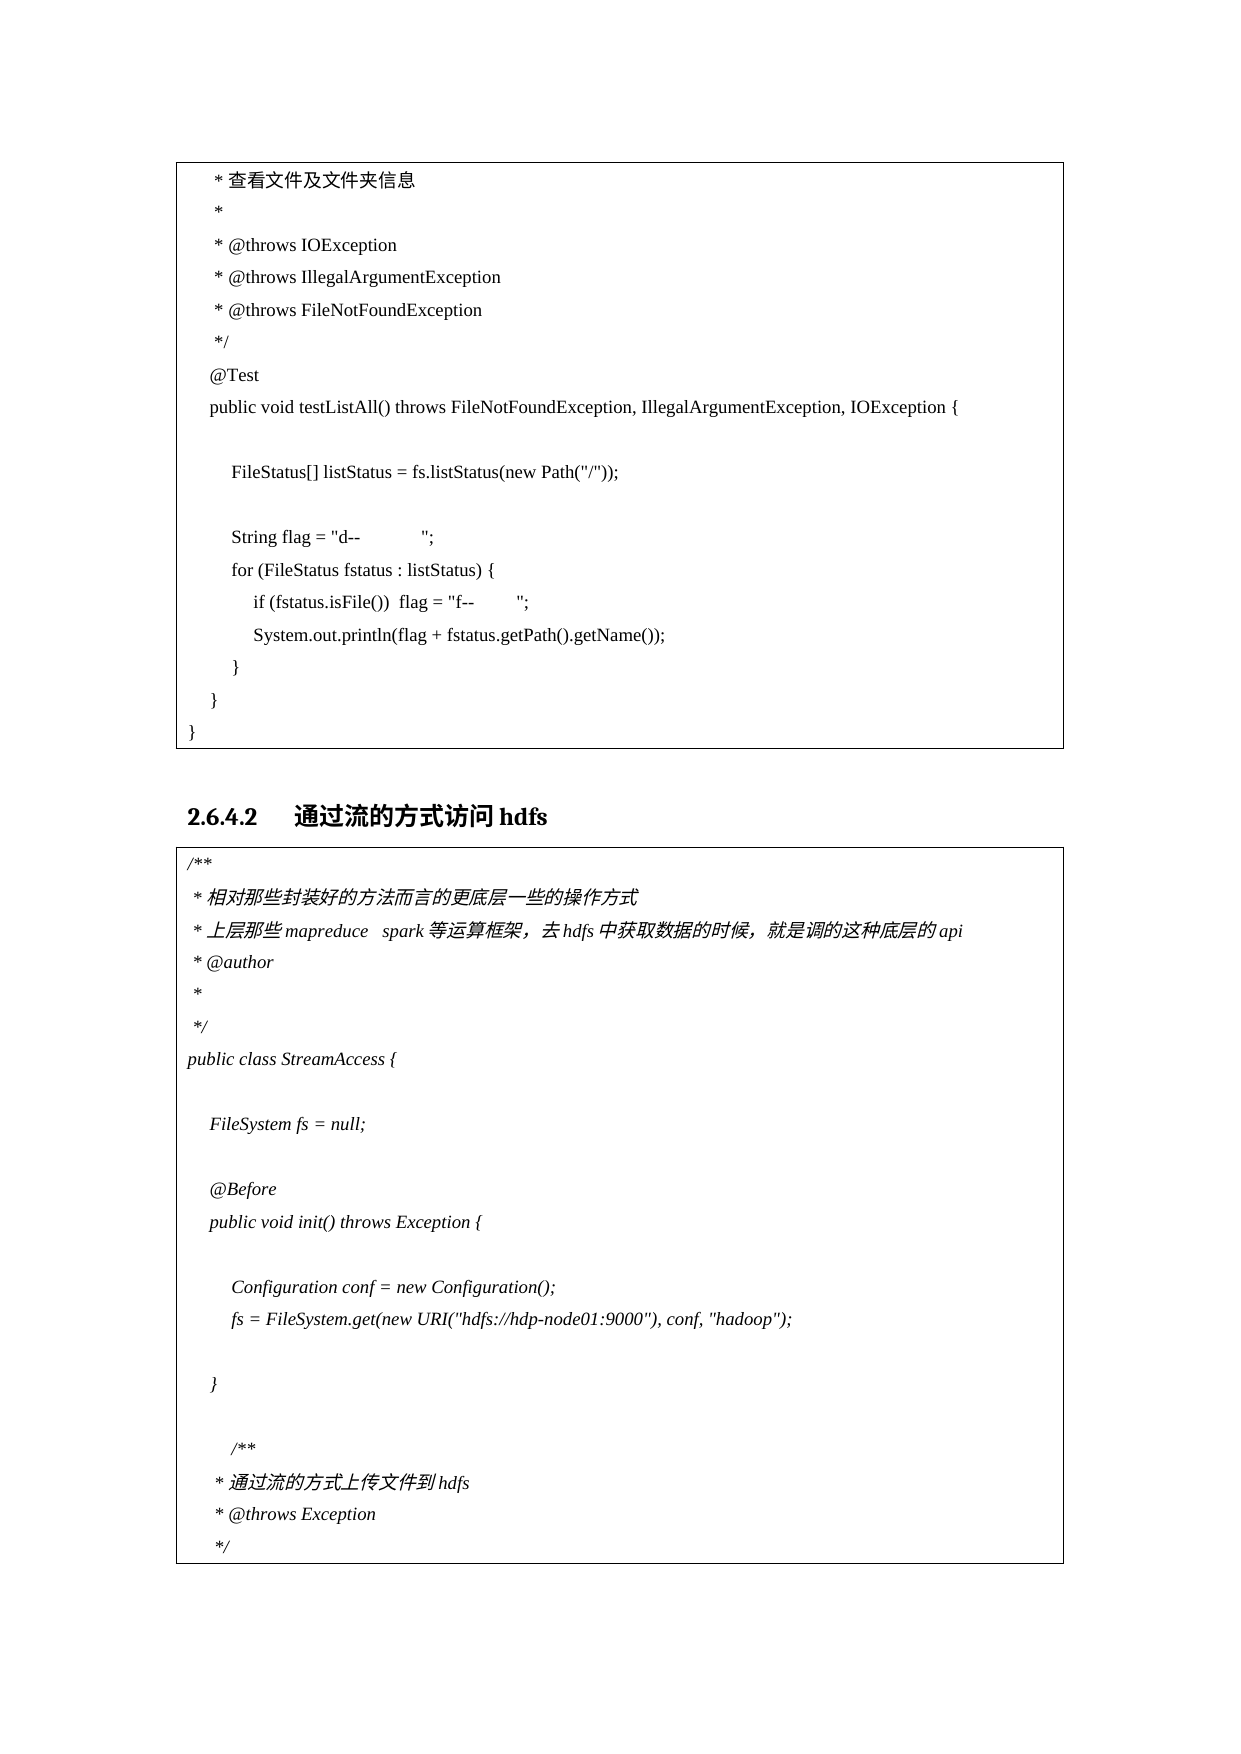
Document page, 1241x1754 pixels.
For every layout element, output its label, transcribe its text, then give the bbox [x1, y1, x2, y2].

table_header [177, 163, 1063, 748]
subtitle 通过流的方式访问hdfs [187, 782, 1053, 847]
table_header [177, 848, 1063, 1563]
